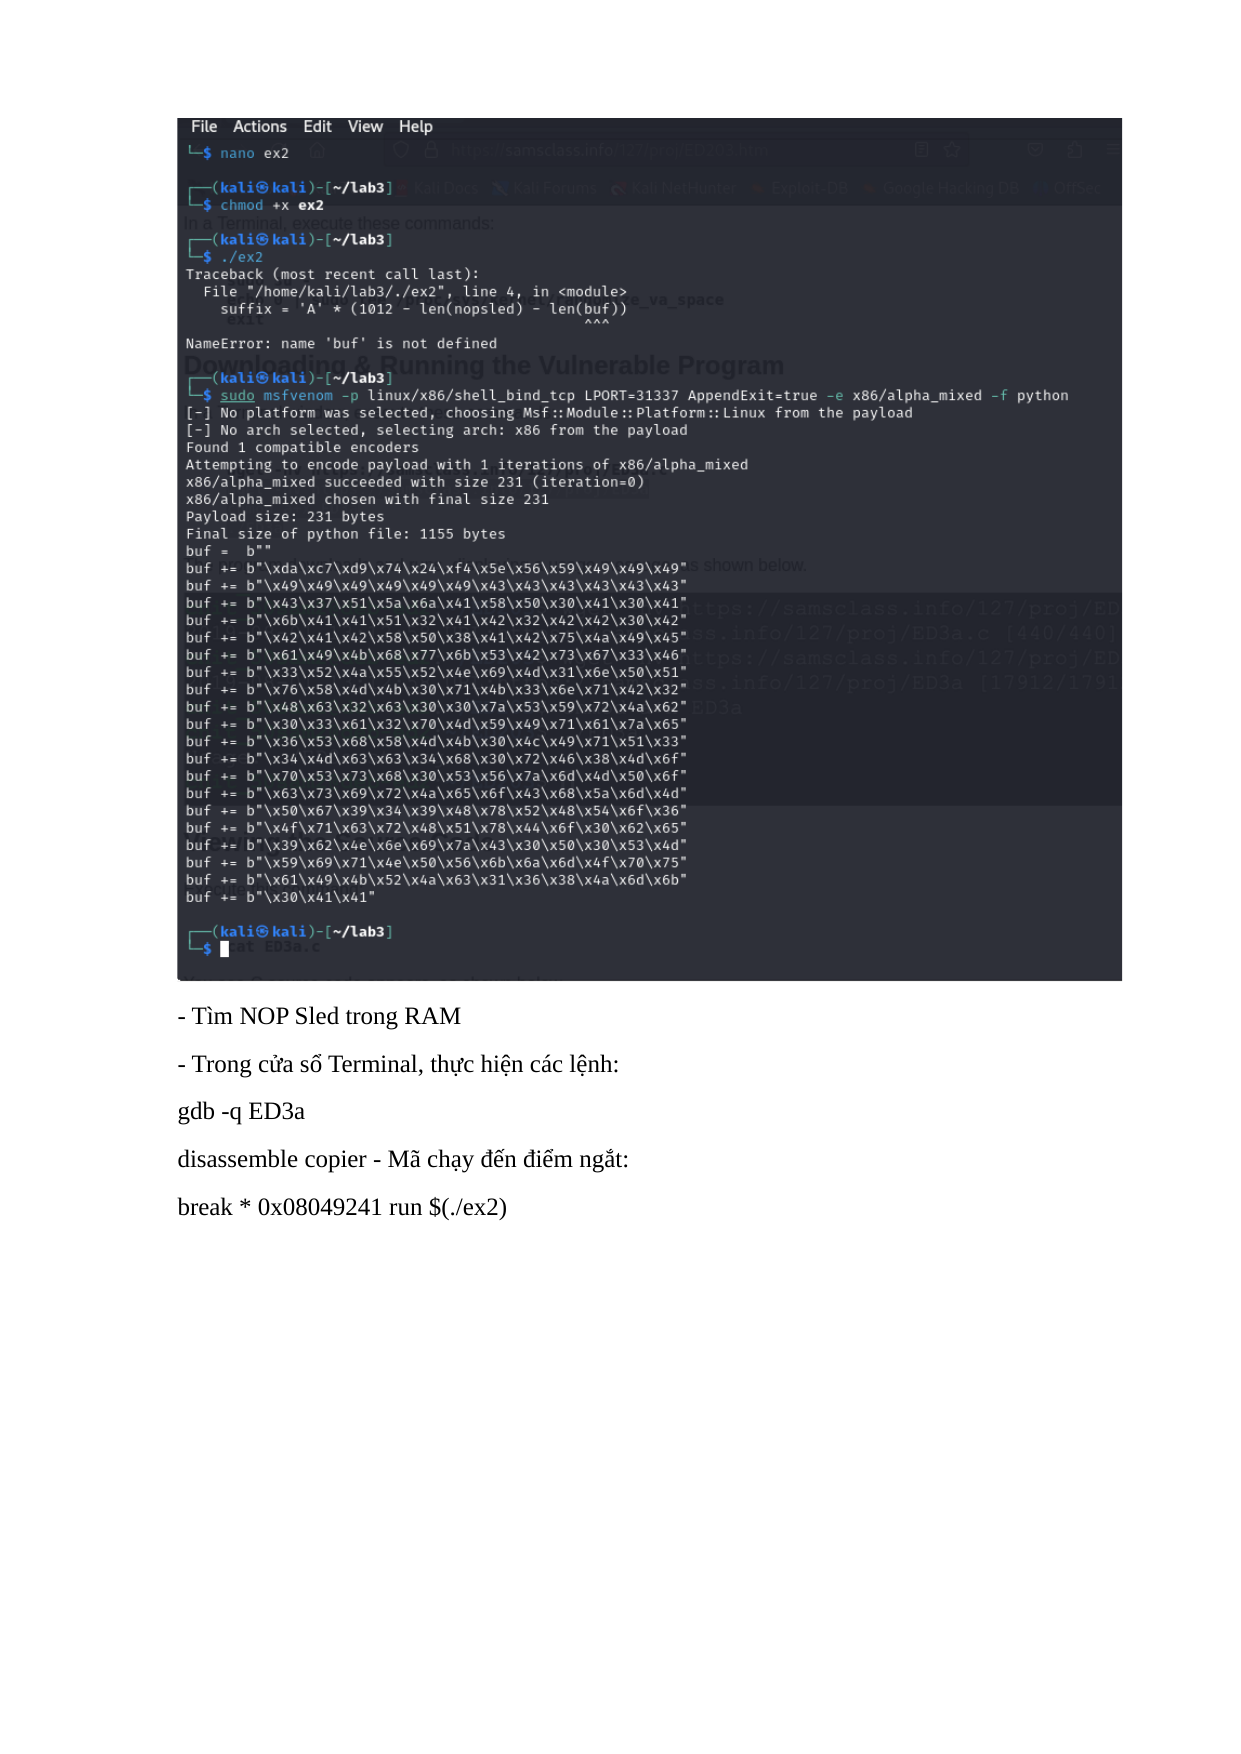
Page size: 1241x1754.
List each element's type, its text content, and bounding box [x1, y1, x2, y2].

text - Trong cửa sổ Terminal, thực hiện các lệnh: [177, 1049, 1122, 1077]
text gdb -q ED3a [177, 1096, 1122, 1125]
text break * 0x08049241 run $(./ex2) [177, 1192, 1122, 1221]
text - Tìm NOP Sled trong RAM [177, 1001, 1122, 1030]
picture [177, 118, 1123, 982]
text disassemble copier - Mã chạy đến điểm ngắt: [177, 1144, 1122, 1173]
